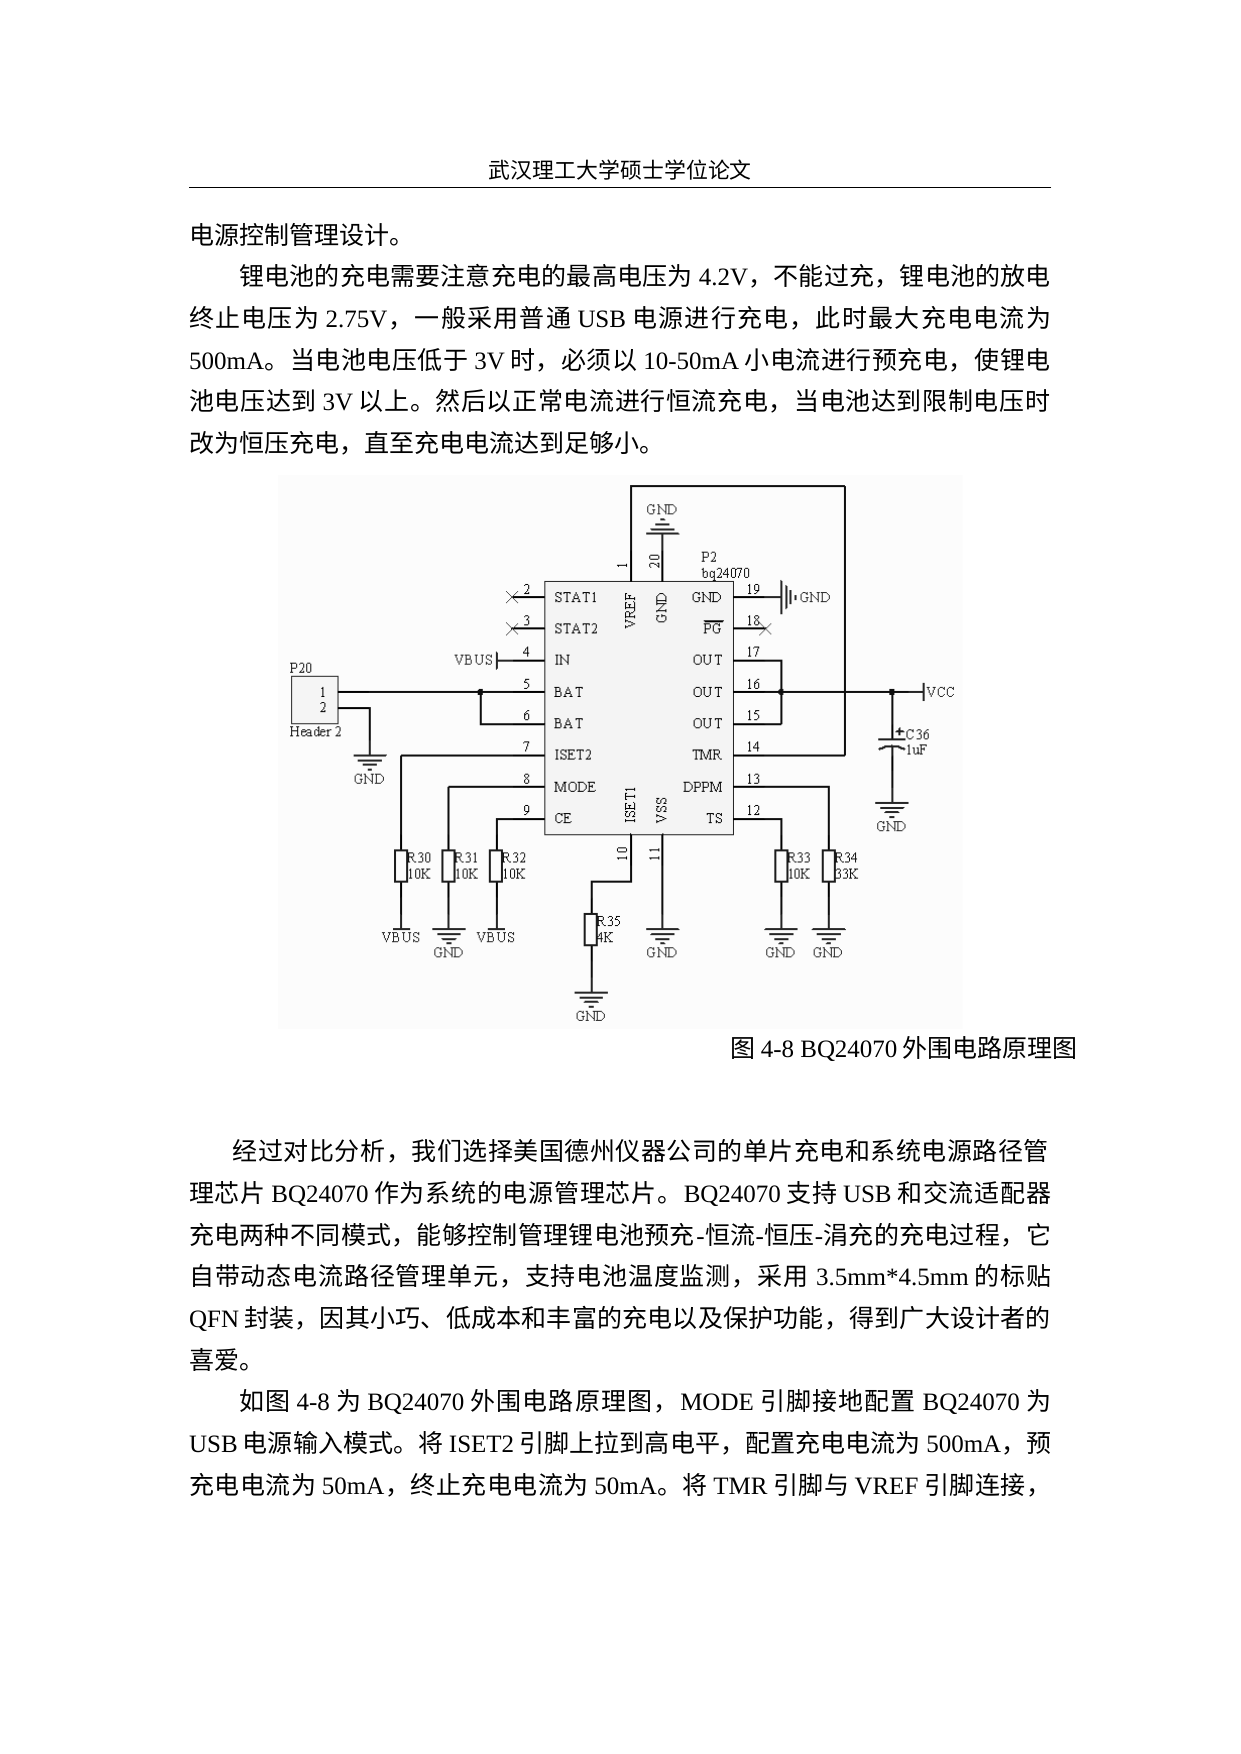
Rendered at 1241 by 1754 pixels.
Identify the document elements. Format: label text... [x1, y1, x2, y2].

text 经过对比分析，我们选择美国德州仪器公司的单片充电和系统电源路径管理芯片BQ24070作为系统的电源管理芯片。BQ24070支持USB和交流适配器充电两种不同模式，能够控制管理锂电池预充-恒流-恒压-涓充的充电过程，它自带动态电流路径管理单元，支持电池温度监测，采用3.5mm*4.5mm的标贴QFN封装，因其小巧、低成本和丰富的充电以及保护功能，得到广大设计者的喜爱。 [189, 461, 1051, 1377]
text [189, 1377, 1051, 1502]
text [189, 211, 1051, 252]
text 锂电池的充电需要注意充电的最高电压为4.2V，不能过充，锂电池的放电终止电压为2.75V，一般采用普通USB电源进行充电，此时最大充电电流为500mA。当电池电压低于3V时，必须以10-50mA小电流进行预充电，使锂电池电压达到3V以上。然后以正常电流进行恒流充电，当电池达到限制电压时改为恒压充电，直至充电电流达到足够小。 [189, 252, 1051, 461]
